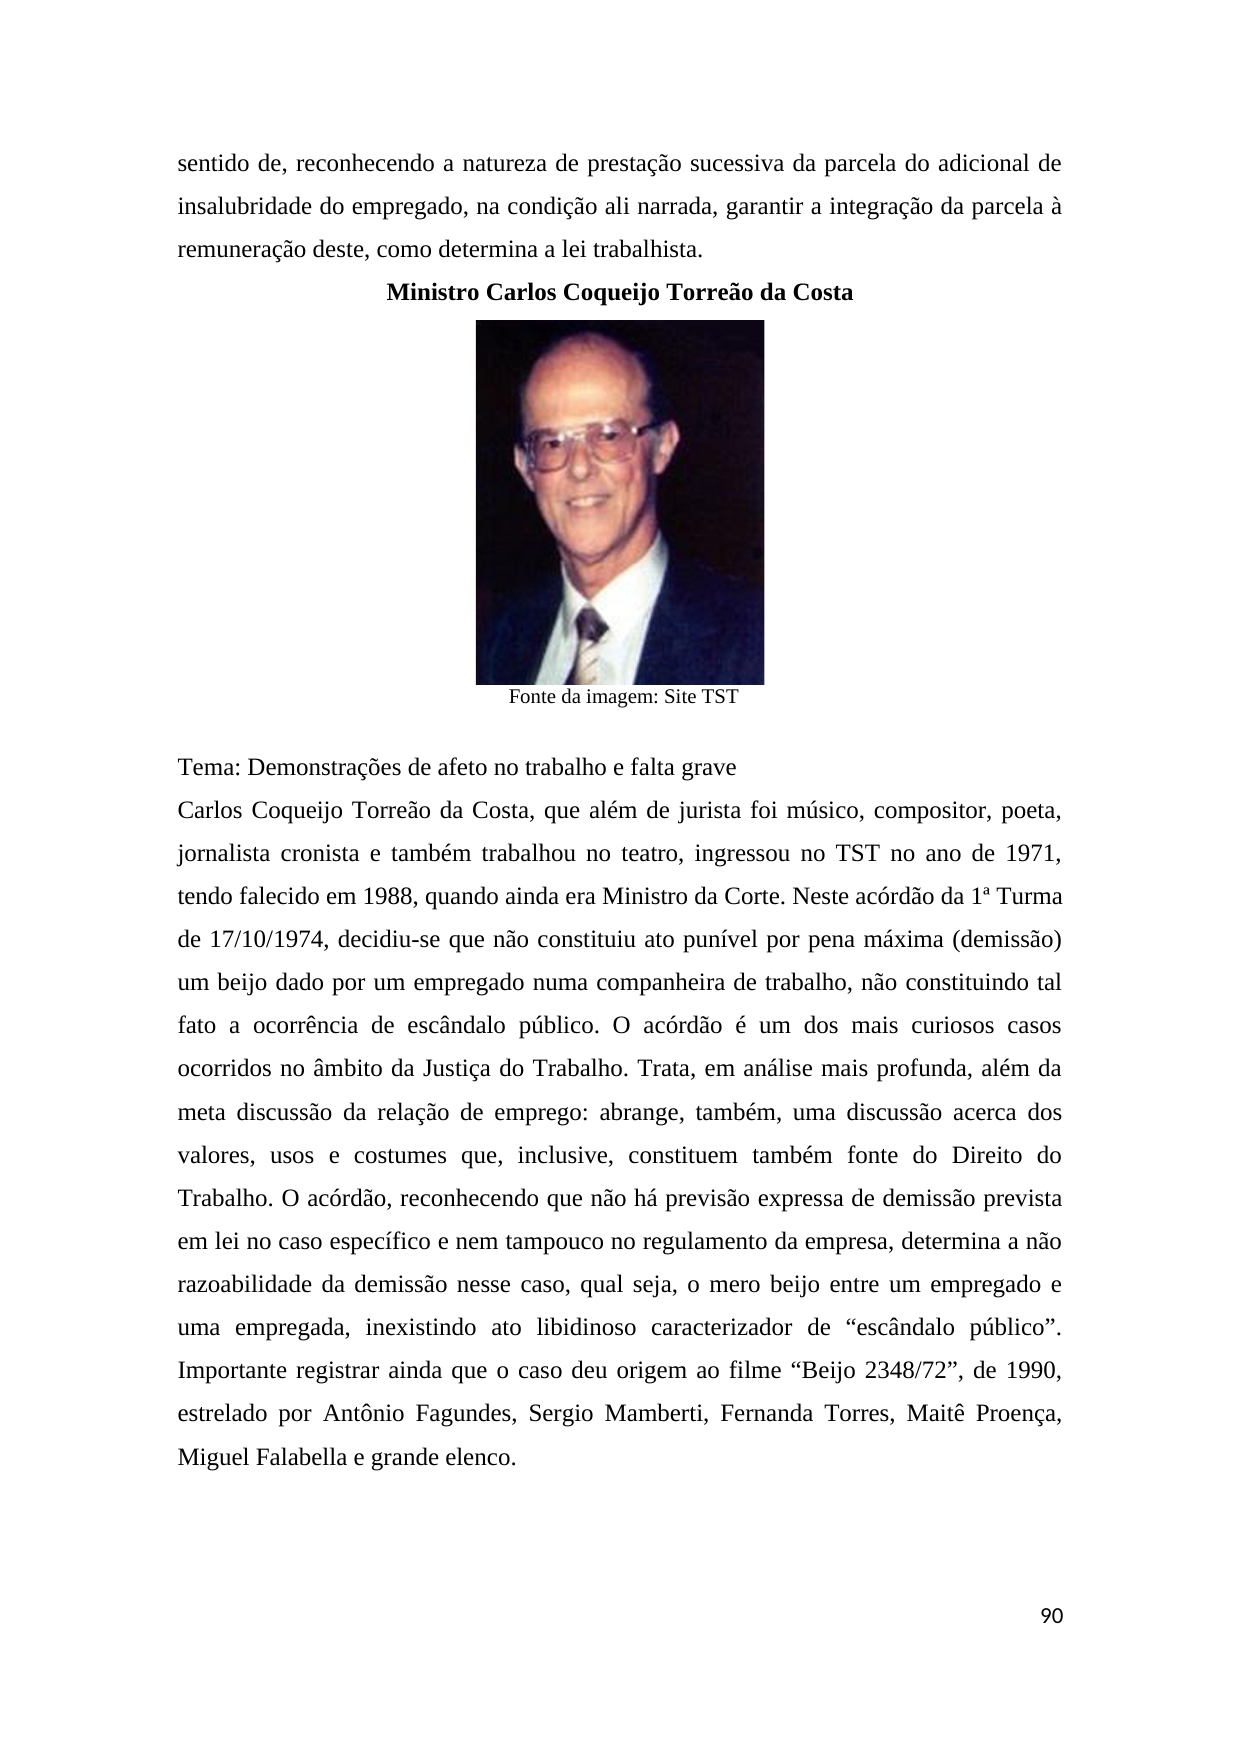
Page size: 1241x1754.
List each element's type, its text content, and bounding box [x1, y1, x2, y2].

text Carlos Coqueijo Torreão da Costa, que além de jurista foi músico, compositor, poeta, jornalista cronista e também trabalhou no teatro, ingressou no TST no ano de 1971, tendo falecido em 1988, quando ainda era Ministro da Corte. Neste acórdão da 1ª Turma de 17/10/1974, decidiu-se que não constituiu ato punível por pena máxima (demissão) um beijo dado por um empregado numa companheira de trabalho, não constituindo tal fato a ocorrência de escândalo público. O acórdão é um dos mais curiosos casos ocorridos no âmbito da Justiça do Trabalho. Trata, em análise mais profunda, além da meta discussão da relação de emprego: abrange, também, uma discussão acerca dos valores, usos e costumes que, inclusive, constituem também fonte do Direito do Trabalho. O acórdão, reconhecendo que não há previsão expressa de demissão prevista em lei no caso específico e nem tampouco no regulamento da empresa, determina a não razoabilidade da demissão nesse caso, qual seja, o mero beijo entre um empregado e uma empregada, inexistindo ato libidinoso caracterizador de “escândalo público”. Importante registrar ainda que o caso deu origem ao filme “Beijo 2348/72”, de 1990, estrelado por Antônio Fagundes, Sergio Mamberti, Fernanda Torres, Maitê Proença, Miguel Falabella e grande elenco. [177, 795, 1063, 1470]
text Ministro Carlos Coqueijo Torreão da Costa [177, 277, 1063, 306]
text Tema: Demonstrações de afeto no trabalho e falta grave [177, 752, 1063, 780]
text Fonte da imagem: Site TST [477, 684, 1063, 708]
picture [475, 320, 765, 685]
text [177, 148, 1063, 263]
